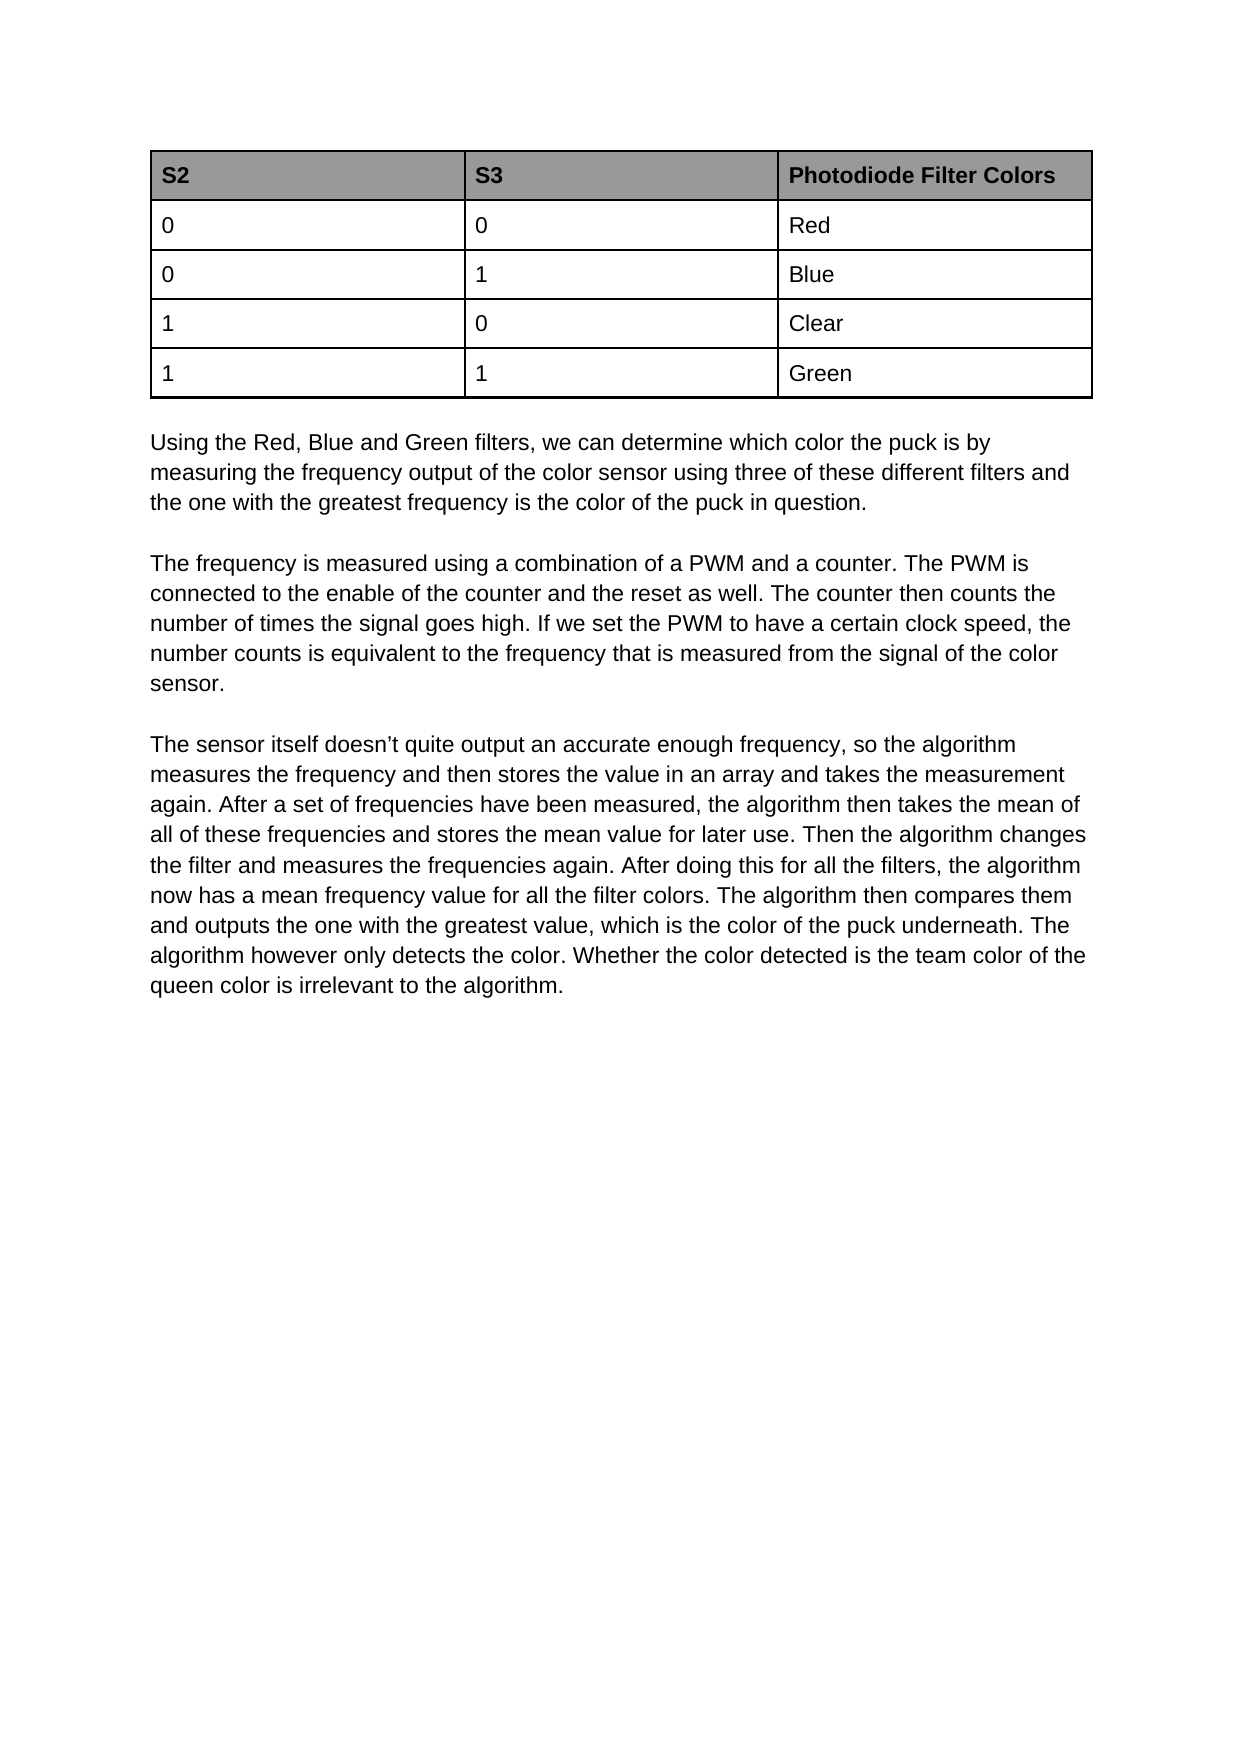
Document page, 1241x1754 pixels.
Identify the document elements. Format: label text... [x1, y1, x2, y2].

table_cell 0 [466, 300, 777, 347]
table_cell 1 [466, 251, 777, 298]
table_cell 0 [466, 201, 777, 248]
table_cell 1 [466, 349, 777, 396]
table_cell 1 [152, 349, 464, 396]
table_cell Red [779, 201, 1091, 248]
table_header S3 [466, 152, 777, 199]
text The frequency is measured using a combination of a PWM and a counter. The PWM is connected to the enable of the counter and the reset as well. The counter then counts the number of times the signal goes high. If we set the PWM to have a certain clock speed, the number counts is equivalent to the frequency that is measured from the signal of the color sensor. [150, 549, 1090, 697]
table_cell Clear [779, 300, 1091, 347]
table_cell Green [779, 349, 1091, 396]
table_cell Blue [779, 251, 1091, 298]
table_header S2 [152, 152, 464, 199]
table_cell 0 [152, 251, 464, 298]
table_cell 0 [152, 201, 464, 248]
text Using the Red, Blue and Green filters, we can determine which color the puck is by measuring the frequency output of the color sensor using three of these different filters and the one with the greatest frequency is the color of the puck in question. [150, 429, 1090, 515]
table_header Photodiode Filter Colors [779, 152, 1091, 199]
text The sensor itself doesn’t quite output an accurate enough frequency, so the algorithm measures the frequency and then stores the value in an array and takes the measurement again. After a set of frequencies have been measured, the algorithm then takes the mean of all of these frequencies and stores the mean value for later use. Then the algorithm changes the filter and measures the frequencies again. After doing this for all the filters, the algorithm now has a mean frequency value for all the filter colors. The algorithm then compares them and outputs the one with the greatest value, which is the color of the puck underneath. The algorithm however only detects the color. Whether the color detected is the team color of the queen color is irrelevant to the algorithm. [150, 731, 1090, 999]
table_cell 1 [152, 300, 464, 347]
